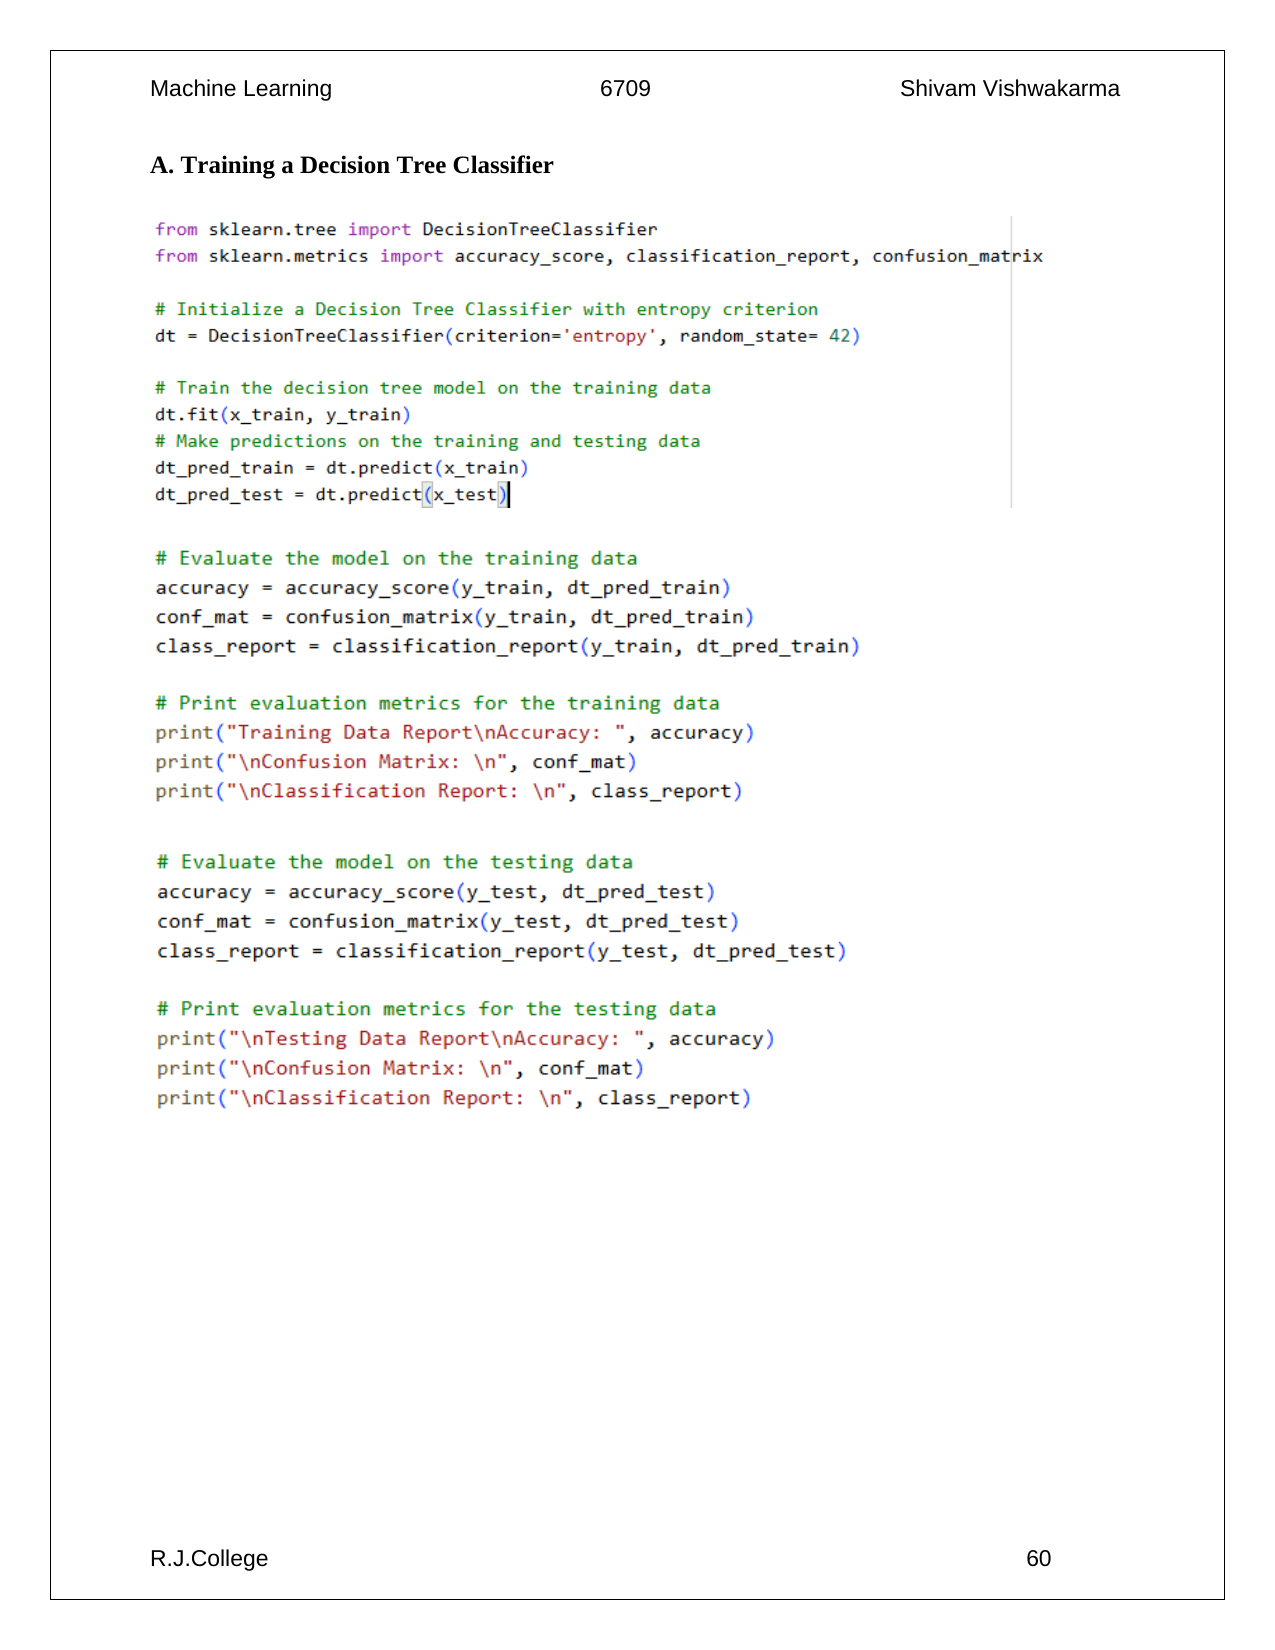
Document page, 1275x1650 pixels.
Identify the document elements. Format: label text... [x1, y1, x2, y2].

picture [150, 216, 1050, 508]
subtitle A. Training a Decision Tree Classifier [150, 150, 1125, 179]
picture [150, 846, 849, 1120]
picture [150, 544, 867, 810]
